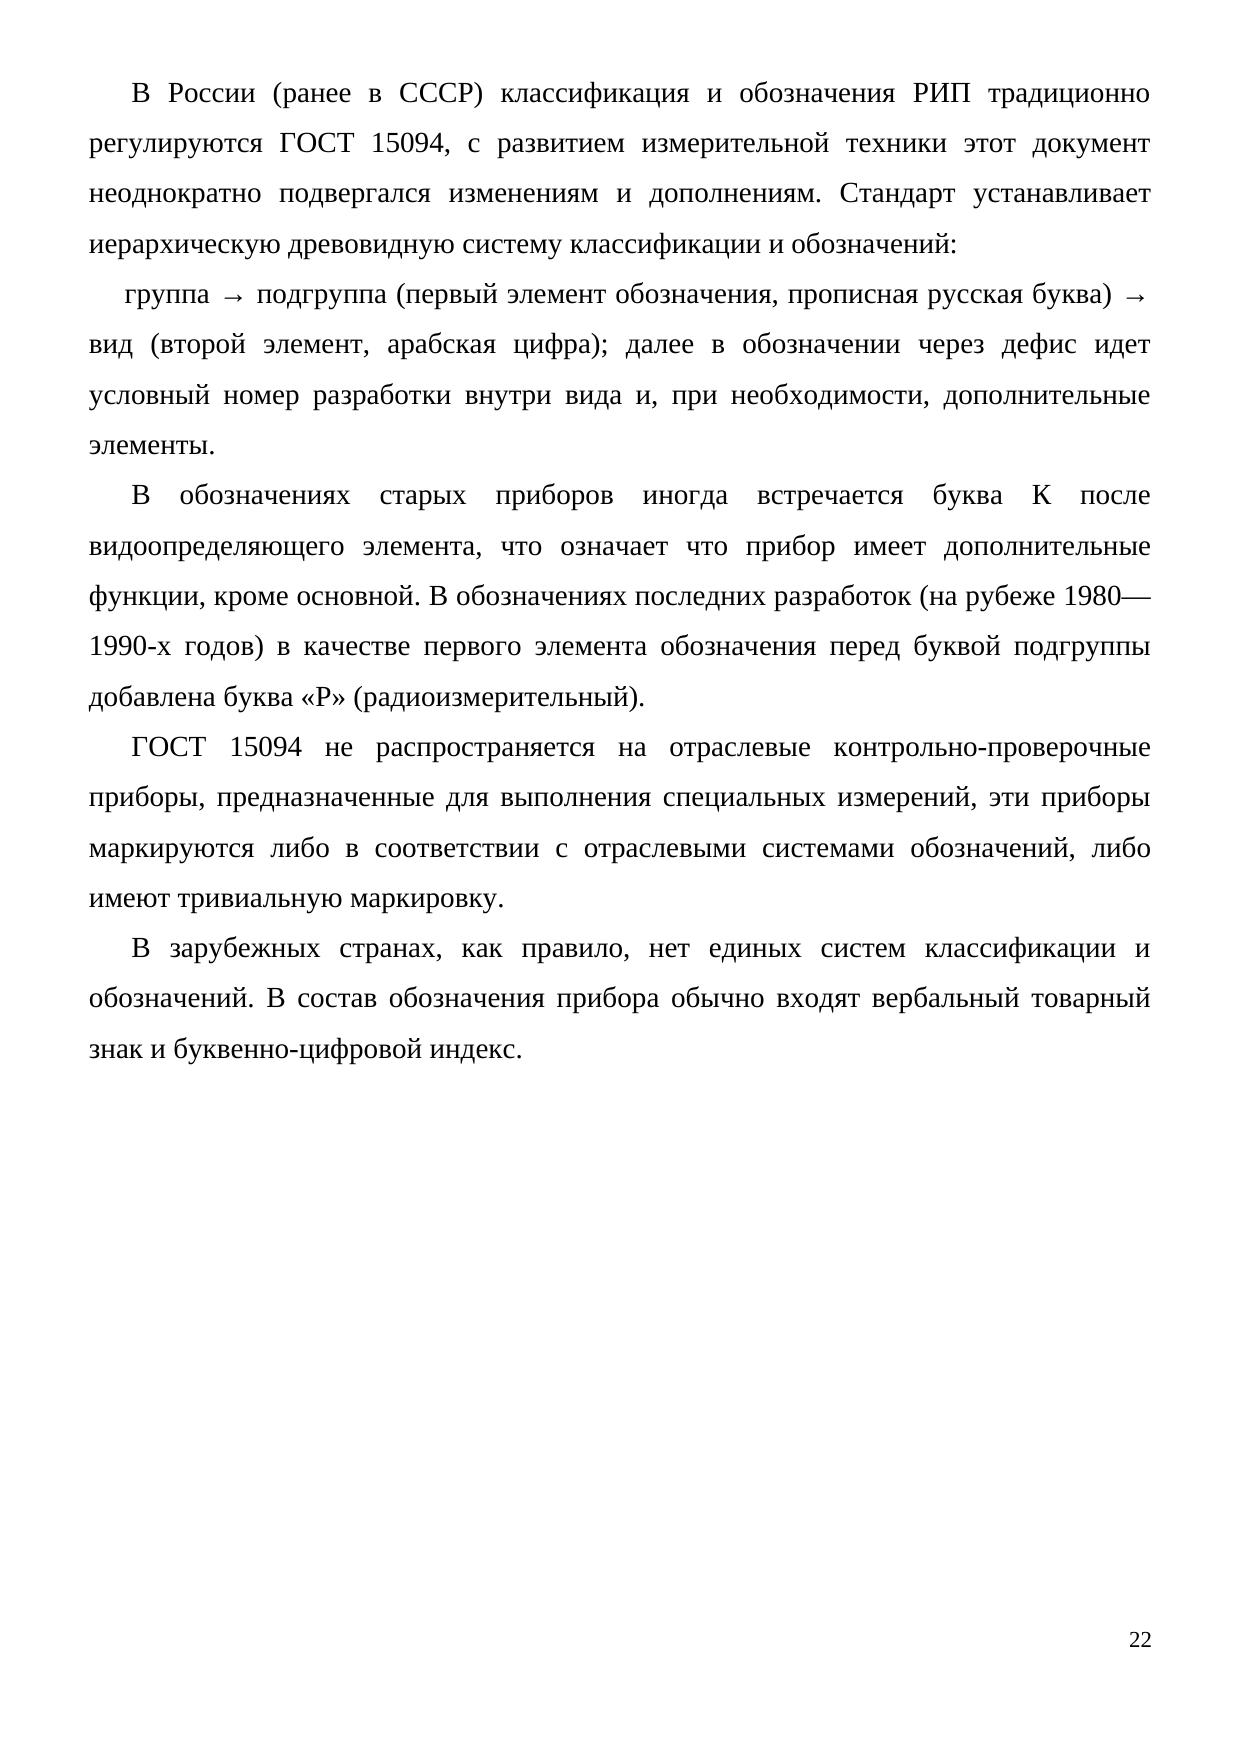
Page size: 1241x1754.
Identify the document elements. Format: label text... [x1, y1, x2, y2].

text группа → подгруппа (первый элемент обозначения, прописная русская буква) → вид (второй элемент, арабская цифра); далее в обозначении через дефис идет условный номер разработки внутри вида и, при необходимости, дополнительные элементы. [89, 276, 1152, 461]
text В России (ранее в СССР) классификация и обозначения РИП традиционно регулируются ГОСТ 15094, с развитием измерительной техники этот документ неоднократно подвергался изменениям и дополнениям. Стандарт устанавливает иерархическую древовидную систему классификации и обозначений: [89, 75, 1152, 259]
text В зарубежных странах, как правило, нет единых систем классификации и обозначений. В состав обозначения прибора обычно входят вербальный товарный знак и буквенно-цифровой индекс. [89, 930, 1152, 1064]
text ГОСТ 15094 не распространяется на отраслевые контрольно-проверочные приборы, предназначенные для выполнения специальных измерений, эти приборы маркируются либо в соответствии с отраслевыми системами обозначений, либо имеют тривиальную маркировку. [89, 729, 1152, 913]
text В обозначениях старых приборов иногда встречается буква К после видоопределяющего элемента, что означает что прибор имеет дополнительные функции, кроме основной. В обозначениях последних разработок (на рубеже 1980—1990-х годов) в качестве первого элемента обозначения перед буквой подгруппы добавлена буква «Р» (радиоизмерительный). [89, 477, 1152, 712]
